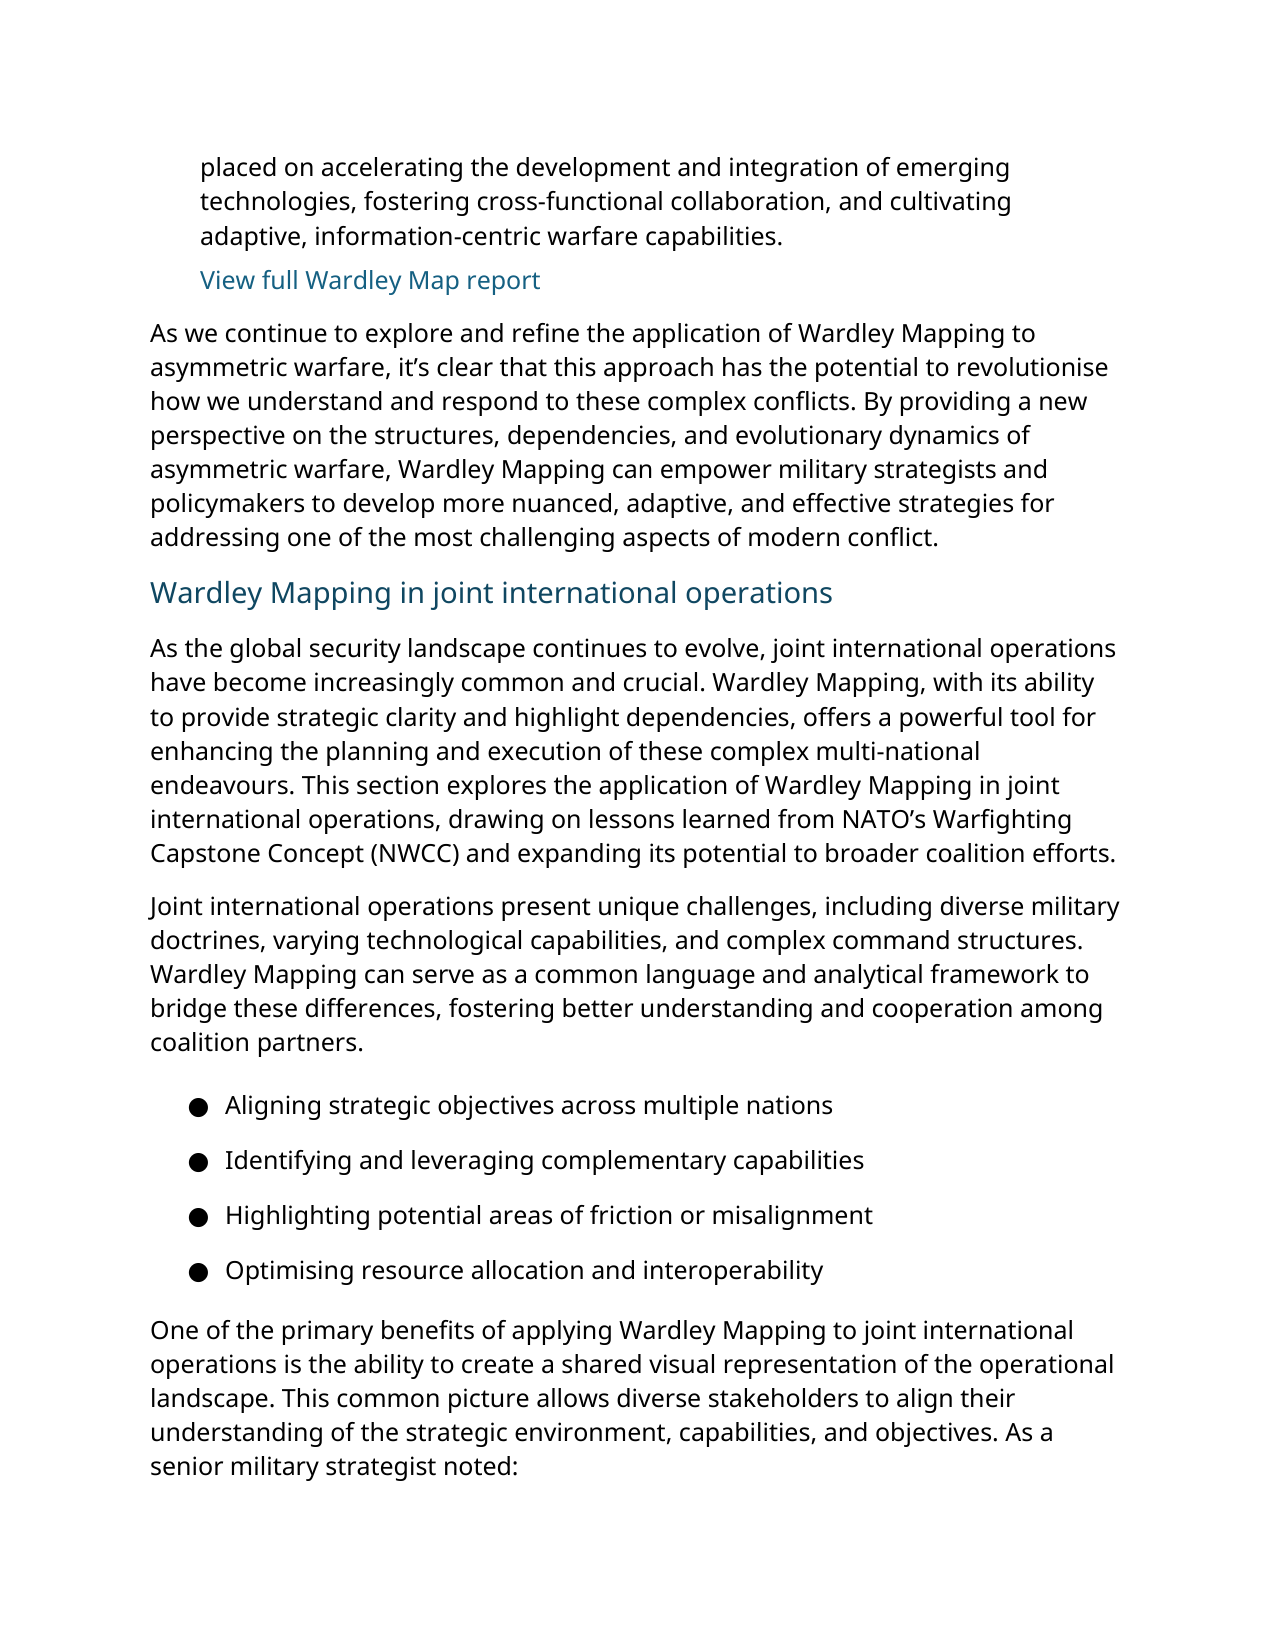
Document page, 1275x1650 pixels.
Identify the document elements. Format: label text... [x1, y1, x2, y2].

text One of the primary benefits of applying Wardley Mapping to joint international operations is the ability to create a shared visual representation of the operational landscape. This common picture allows diverse stakeholders to align their understanding of the strategic environment, capabilities, and objectives. As a senior military strategist noted: [150, 1312, 1125, 1483]
list Highlighting potential areas of friction or misalignment [187, 1187, 1125, 1238]
subtitle Wardley Mapping in joint international operations [150, 573, 1125, 612]
text View full Wardley Map report [200, 263, 1075, 297]
text As the global security landscape continues to evolve, joint international operations have become increasingly common and crucial. Wardley Mapping, with its ability to provide strategic clarity and highlight dependencies, offers a powerful tool for enhancing the planning and execution of these complex multi-national endeavours. This section explores the application of Wardley Mapping in joint international operations, drawing on lessons learned from NATO’s Warfighting Capstone Concept (NWCC) and expanding its potential to broader coalition efforts. [150, 631, 1125, 869]
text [200, 150, 1075, 252]
list Optimising resource allocation and interoperability [187, 1242, 1125, 1293]
list Aligning strategic objectives across multiple nations [187, 1077, 1125, 1128]
text As we continue to explore and refine the application of Wardley Mapping to asymmetric warfare, it’s clear that this approach has the potential to revolutionise how we understand and respond to these complex conflicts. By providing a new perspective on the structures, dependencies, and evolutionary dynamics of asymmetric warfare, Wardley Mapping can empower military strategists and policymakers to develop more nuanced, adaptive, and effective strategies for addressing one of the most challenging aspects of modern conflict. [150, 315, 1125, 554]
list Identifying and leveraging complementary capabilities [187, 1132, 1125, 1183]
text Joint international operations present unique challenges, including diverse military doctrines, varying technological capabilities, and complex command structures. Wardley Mapping can serve as a common language and analytical framework to bridge these differences, fostering better understanding and cooperation among coalition partners. [150, 888, 1125, 1058]
